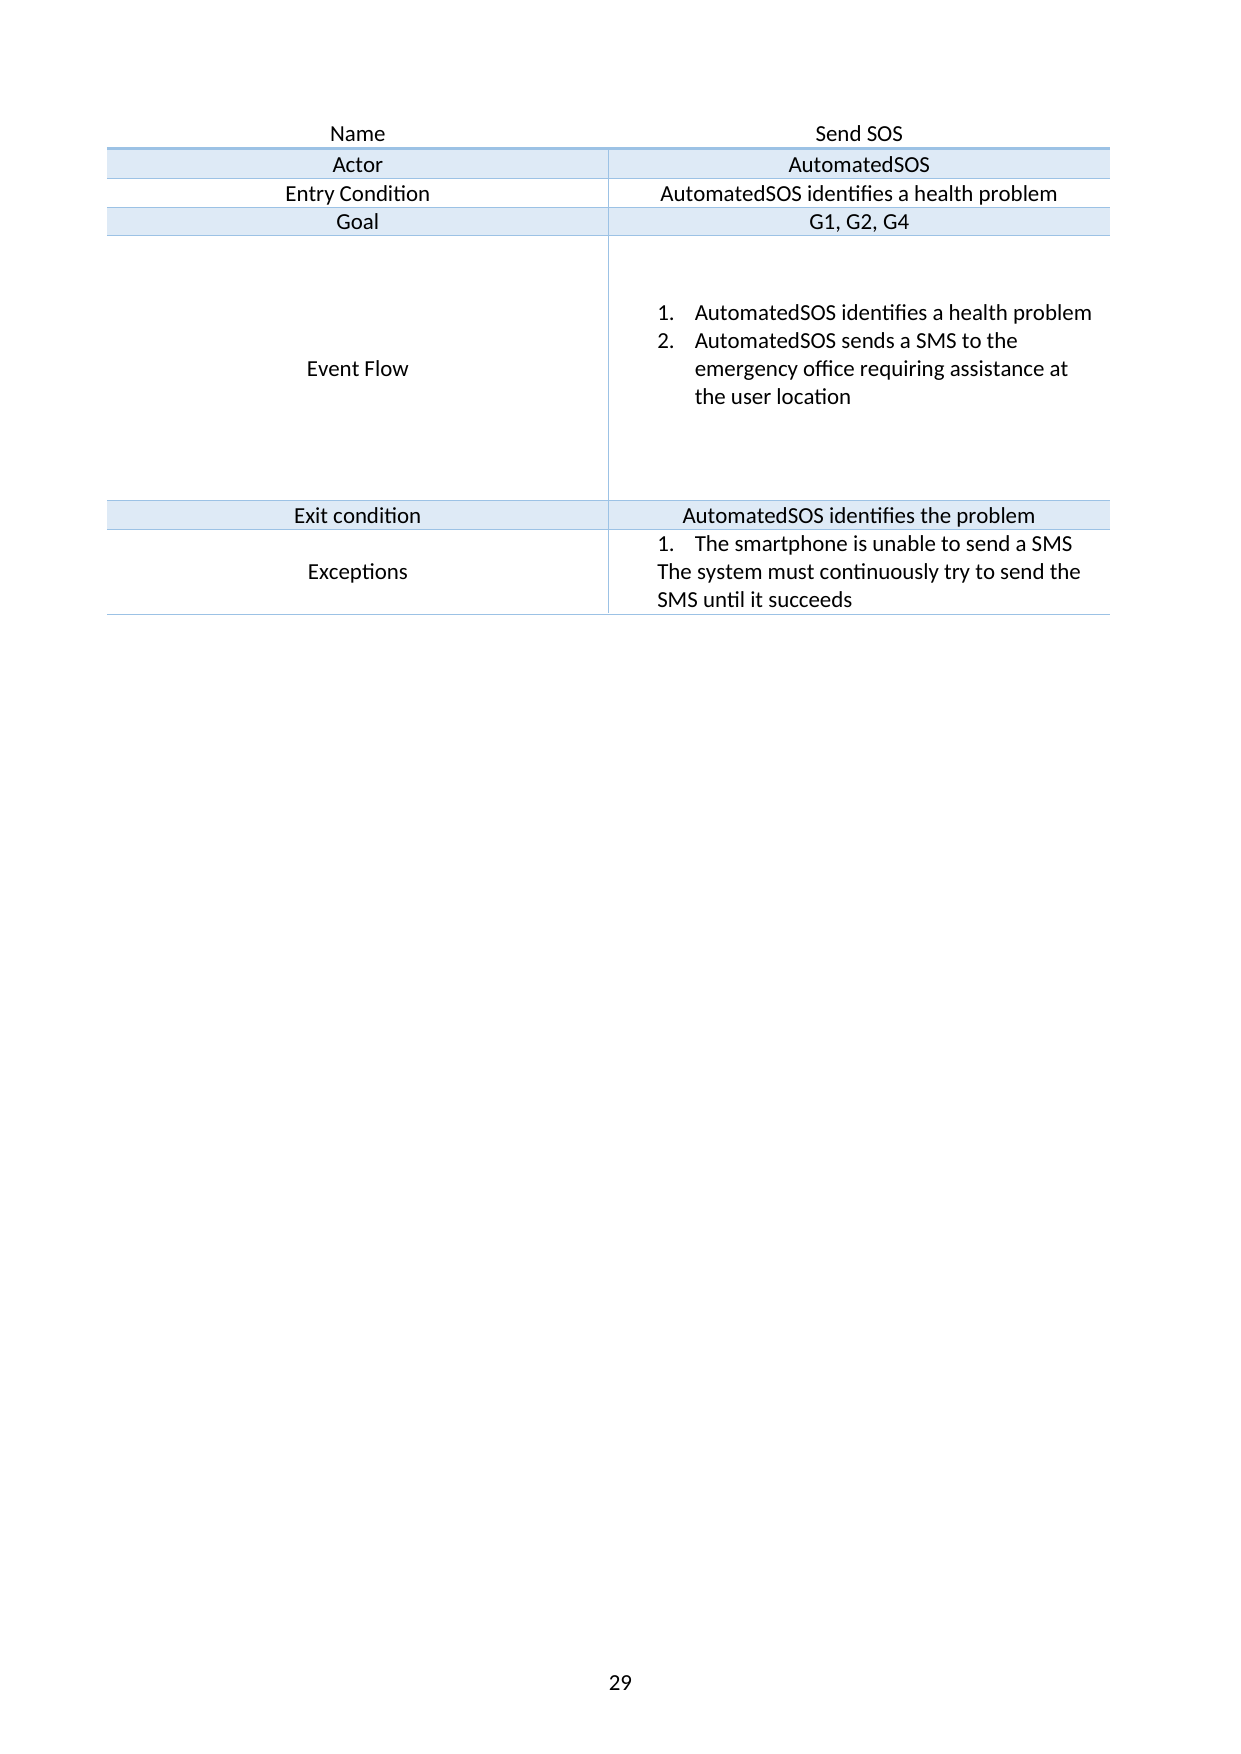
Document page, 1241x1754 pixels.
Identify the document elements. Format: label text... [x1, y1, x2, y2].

table_cell Goal [107, 208, 608, 235]
table_cell The smartphone is unable to send a SMS The system must continuously try to send the SMS until it succeeds [609, 530, 1110, 613]
table_cell Exit condition [107, 501, 608, 529]
table_header Name [107, 119, 608, 147]
table_header Send SOS [608, 119, 1110, 147]
table_cell Actor [107, 150, 608, 178]
table_cell Entry Condition [107, 179, 608, 207]
table_cell AutomatedSOS identifies a health problem AutomatedSOS sends a SMS to the emergency office requiring assistance at the user location [609, 236, 1110, 500]
table_cell AutomatedSOS identifies a health problem [609, 179, 1110, 207]
table_cell AutomatedSOS identifies the problem [609, 501, 1110, 529]
table_cell Exceptions [107, 530, 608, 613]
table_cell G1, G2, G4 [609, 208, 1110, 235]
table_cell AutomatedSOS [609, 150, 1110, 178]
table_cell Event Flow [107, 236, 608, 500]
